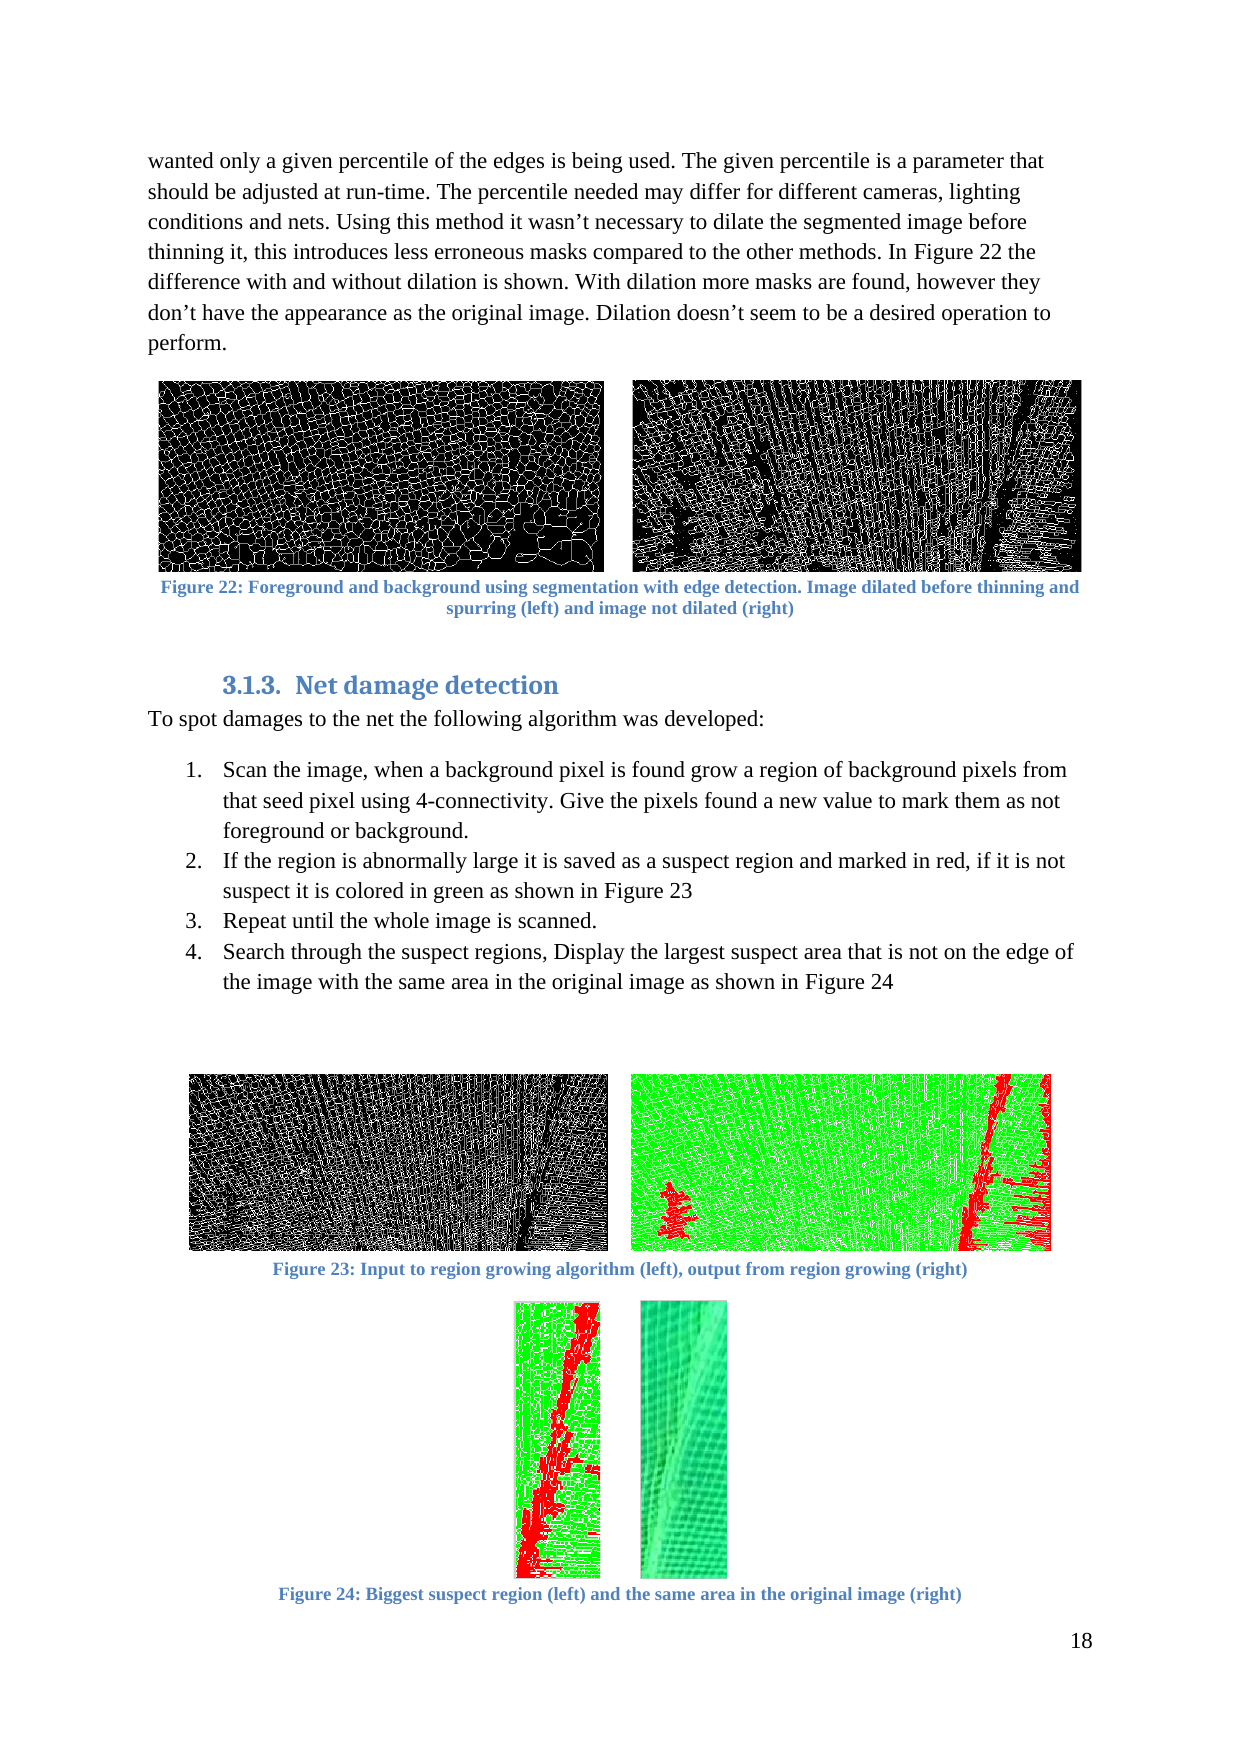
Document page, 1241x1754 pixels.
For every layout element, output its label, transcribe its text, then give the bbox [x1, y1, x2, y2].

list Scan the image, when a background pixel is found grow a region of background pixels from that seed pixel using 4-connectivity. Give the pixels found a new value to mark them as not foreground or background. [185, 757, 1093, 843]
text Figure 22: Foreground and background using segmentation with edge detection. Image dilated before thinning and spurring (left) and image not dilated (right) [148, 576, 1093, 619]
subtitle Net damage detection [223, 670, 1093, 701]
text To spot damages to the net the following algorithm was developed: [148, 706, 1093, 732]
list Search through the suspect regions, Display the largest suspect area that is not on the edge of the image with the same area in the original image as shown in Figure 24 [185, 938, 1093, 994]
list If the region is abnormally large it is saved as a suspect region and marked in red, if it is not suspect it is colored in green as shown in Figure 23 [185, 847, 1093, 904]
picture [640, 1300, 727, 1579]
list Repeat until the whole image is scanned. [185, 908, 1093, 934]
picture [186, 1070, 611, 1254]
picture [627, 1070, 1054, 1254]
picture [158, 381, 604, 572]
picture [513, 1301, 600, 1579]
text Figure 23: Input to region growing algorithm (left), output from region growing (right) [148, 1258, 1093, 1279]
text Figure 24: Biggest suspect region (left) and the same area in the original image (right) [148, 1583, 1093, 1604]
picture [632, 380, 1082, 572]
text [148, 148, 1093, 355]
